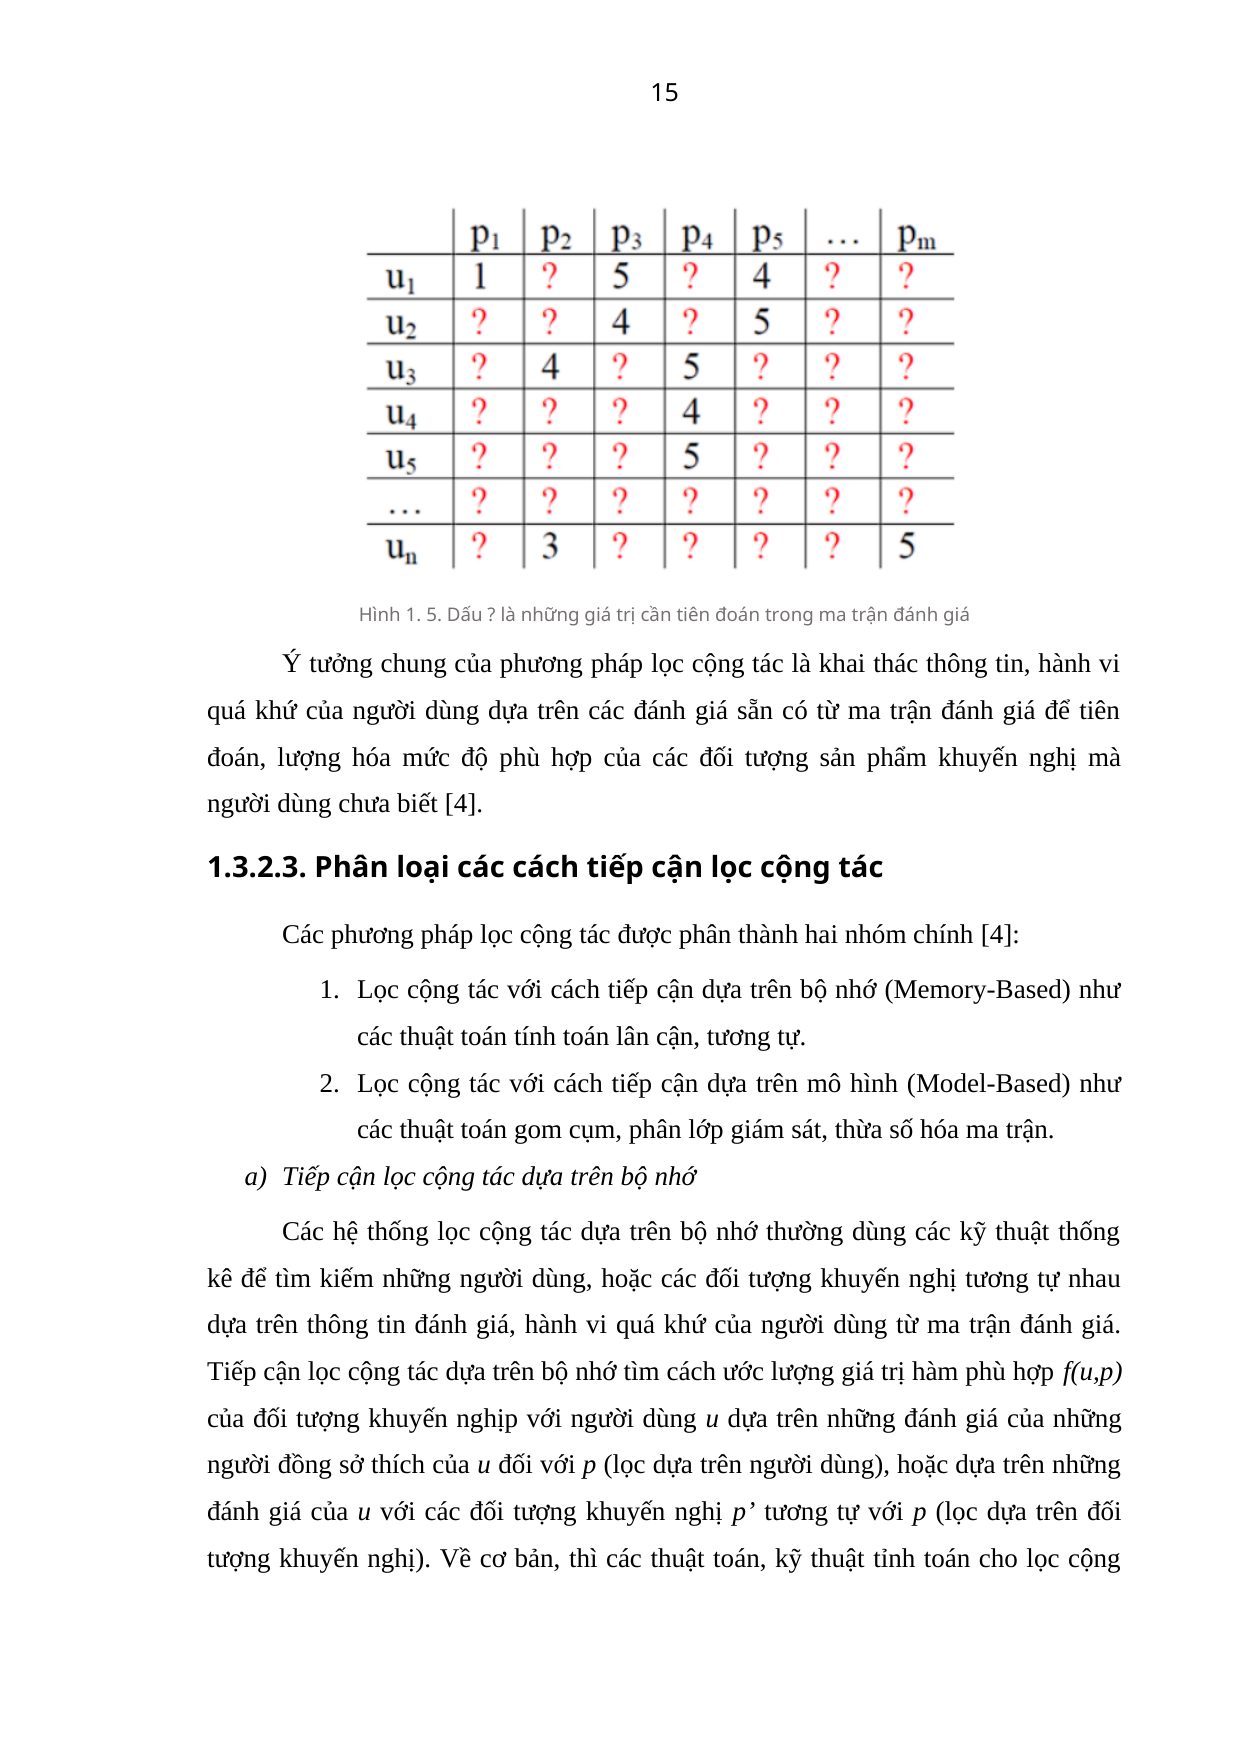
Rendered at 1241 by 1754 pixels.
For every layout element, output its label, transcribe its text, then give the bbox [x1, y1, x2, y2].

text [207, 1215, 1122, 1573]
list Lọc cộng tác với cách tiếp cận dựa trên bộ nhớ (Memory-Based) như các thuật toán tính toán lân cận, tương tự. [319, 973, 1122, 1051]
text Các phương pháp lọc cộng tác được phân thành hai nhóm chính : [207, 918, 1122, 950]
subtitle 1.3.2.3. Phân loại các cách tiếp cận lọc cộng tác [207, 847, 1122, 886]
list Lọc cộng tác với cách tiếp cận dựa trên mô hình (Model-Based) như các thuật toán gom cụm, phân lớp giám sát, thừa số hóa ma trận. [319, 1067, 1122, 1145]
list Tiếp cận lọc cộng tác dựa trên bộ nhớ [244, 1160, 1122, 1191]
text Ý tưởng chung của phương pháp lọc cộng tác là khai thác thông tin, hành vi quá khứ của người dùng dựa trên các đánh giá sẵn có từ ma trận đánh giá để tiên đoán, lượng hóa mức độ phù hợp của các đối tượng sản phẩm khuyến nghị mà người dùng chưa biết . [207, 647, 1122, 818]
picture [328, 177, 1001, 584]
text Hình 1. 5. Dấu ? là những giá trị cần tiên đoán trong ma trận đánh giá [207, 601, 1122, 627]
